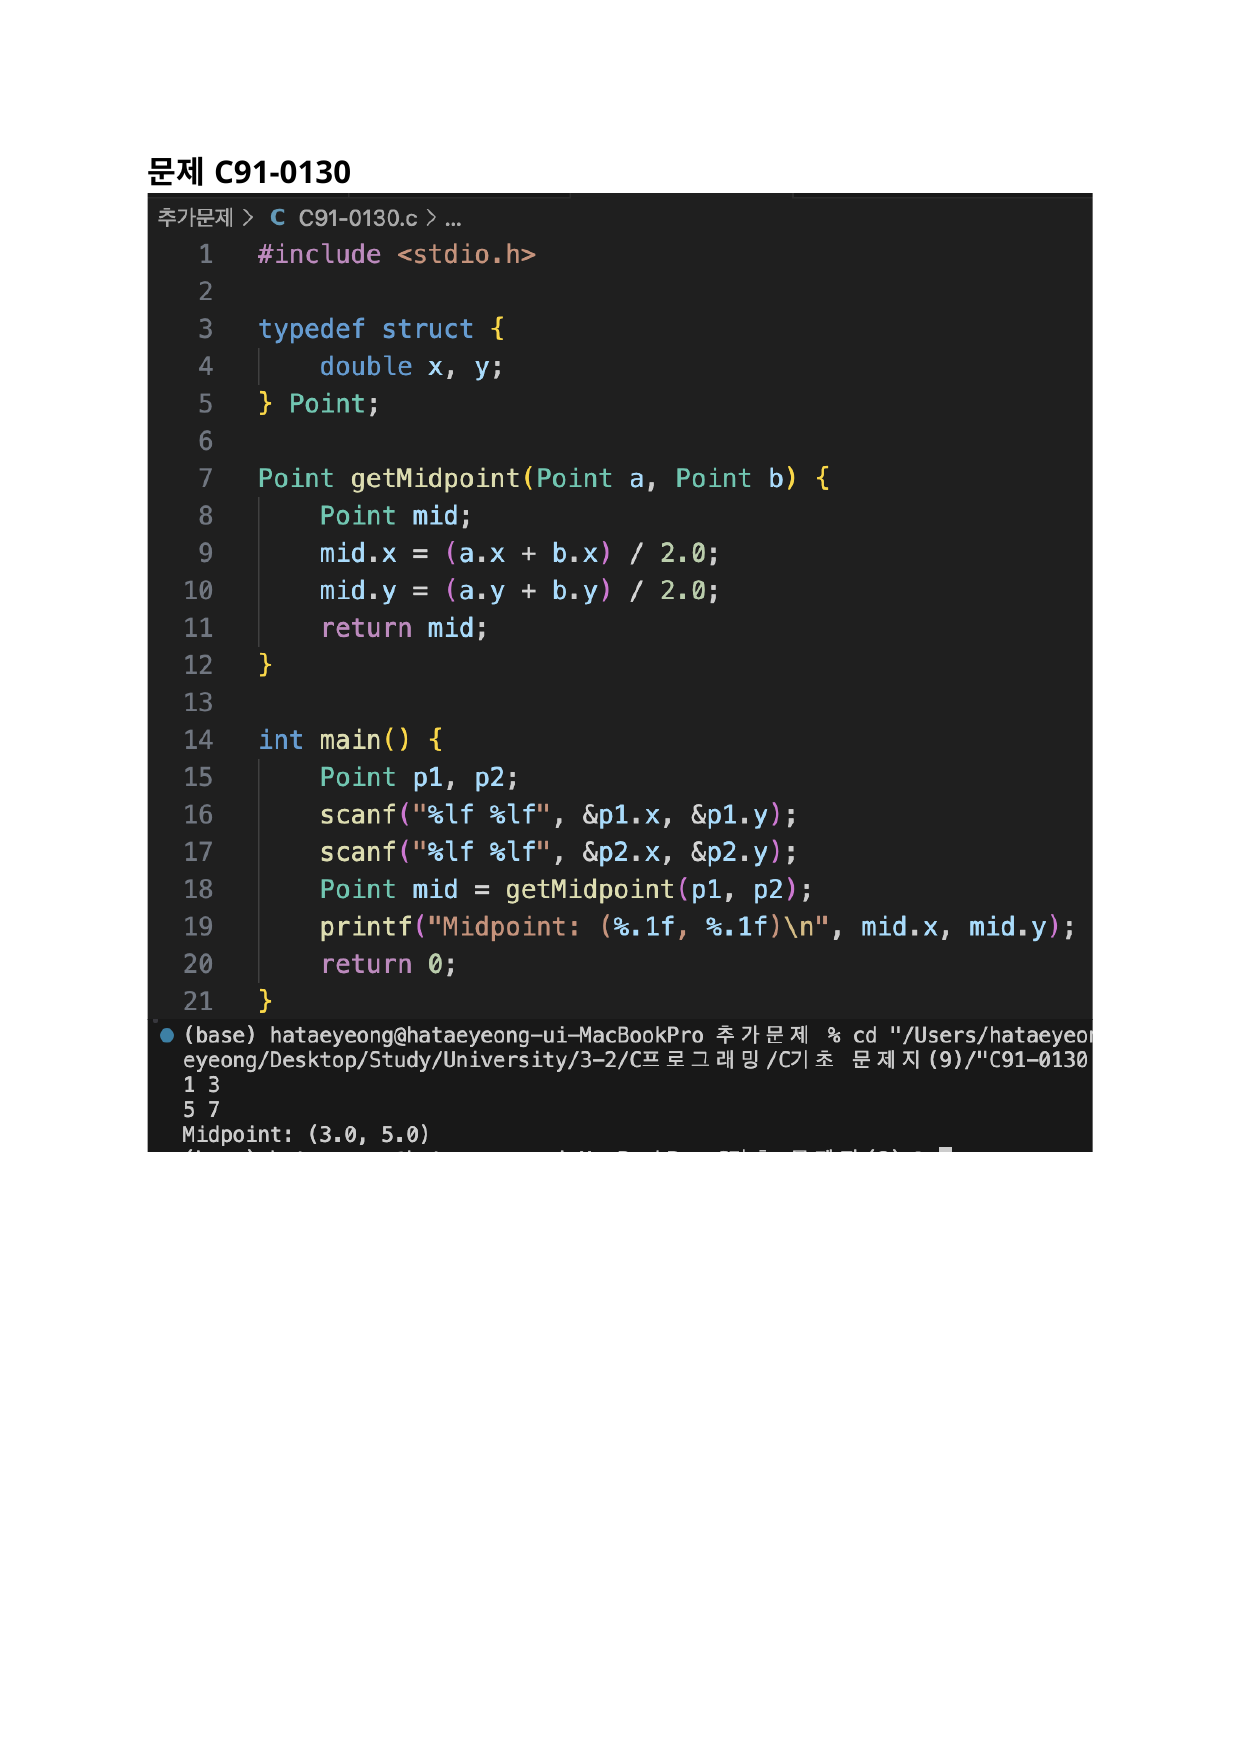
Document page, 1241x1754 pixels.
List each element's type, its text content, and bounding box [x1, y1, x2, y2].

picture [147, 193, 1093, 1152]
text 문제 C91-0130 [148, 148, 1092, 193]
